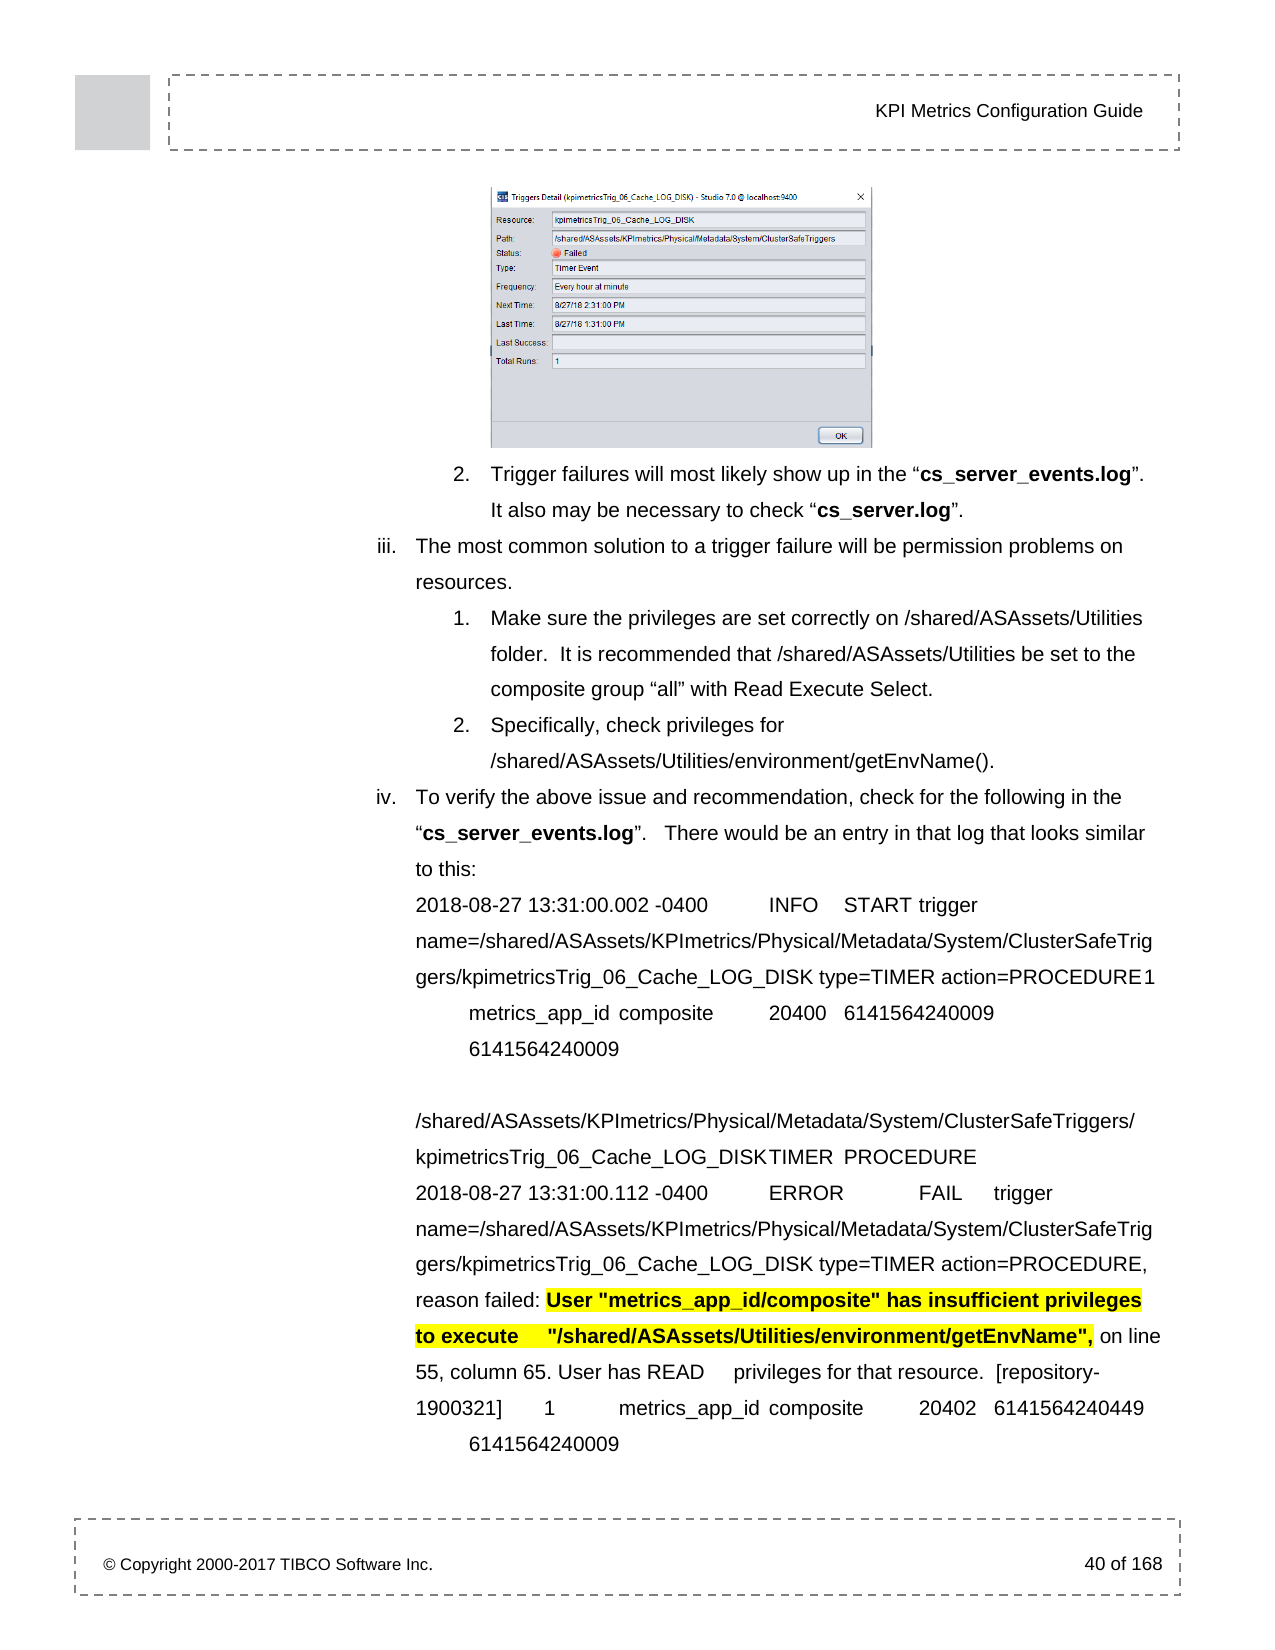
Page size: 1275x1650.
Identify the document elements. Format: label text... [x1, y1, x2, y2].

picture [490, 187, 873, 448]
list Specifically, check privileges for /shared/ASAssets/Utilities/environment/getEnvName(). [453, 713, 1162, 773]
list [415, 1180, 1162, 1492]
list To verify the above issue and recommendation, check for the following in the “cs_server_events.log”. There would be an entry in that log that looks similar to this: [397, 785, 1162, 881]
list Trigger failures will most likely show up in the “cs_server_events.log”. It also may be necessary to check “cs_server.log”. [453, 462, 1162, 522]
list Make sure the privileges are set correctly on /shared/ASAssets/Utilities folder. It is recommended that /shared/ASAssets/Utilities be set to the composite group “all” with Read Execute Select. [453, 605, 1162, 701]
list 2018-08-27 13:31:00.002 -0400 INFO START trigger name=/shared/ASAssets/KPImetrics/Physical/Metadata/System/ClusterSafeTriggers/kpimetricsTrig_06_Cache_LOG_DISK type=TIMER action=PROCEDURE 1 metrics_app_id composite 20400 6141564240009 6141564240009 /shared/ASAssets/KPImetrics/Physical/Metadata/System/ClusterSafeTriggers/kpimetricsTrig_06_Cache_LOG_DISK TIMER PROCEDURE [415, 893, 1162, 1168]
list The most common solution to a trigger failure will be permission problems on resources. [397, 533, 1162, 593]
